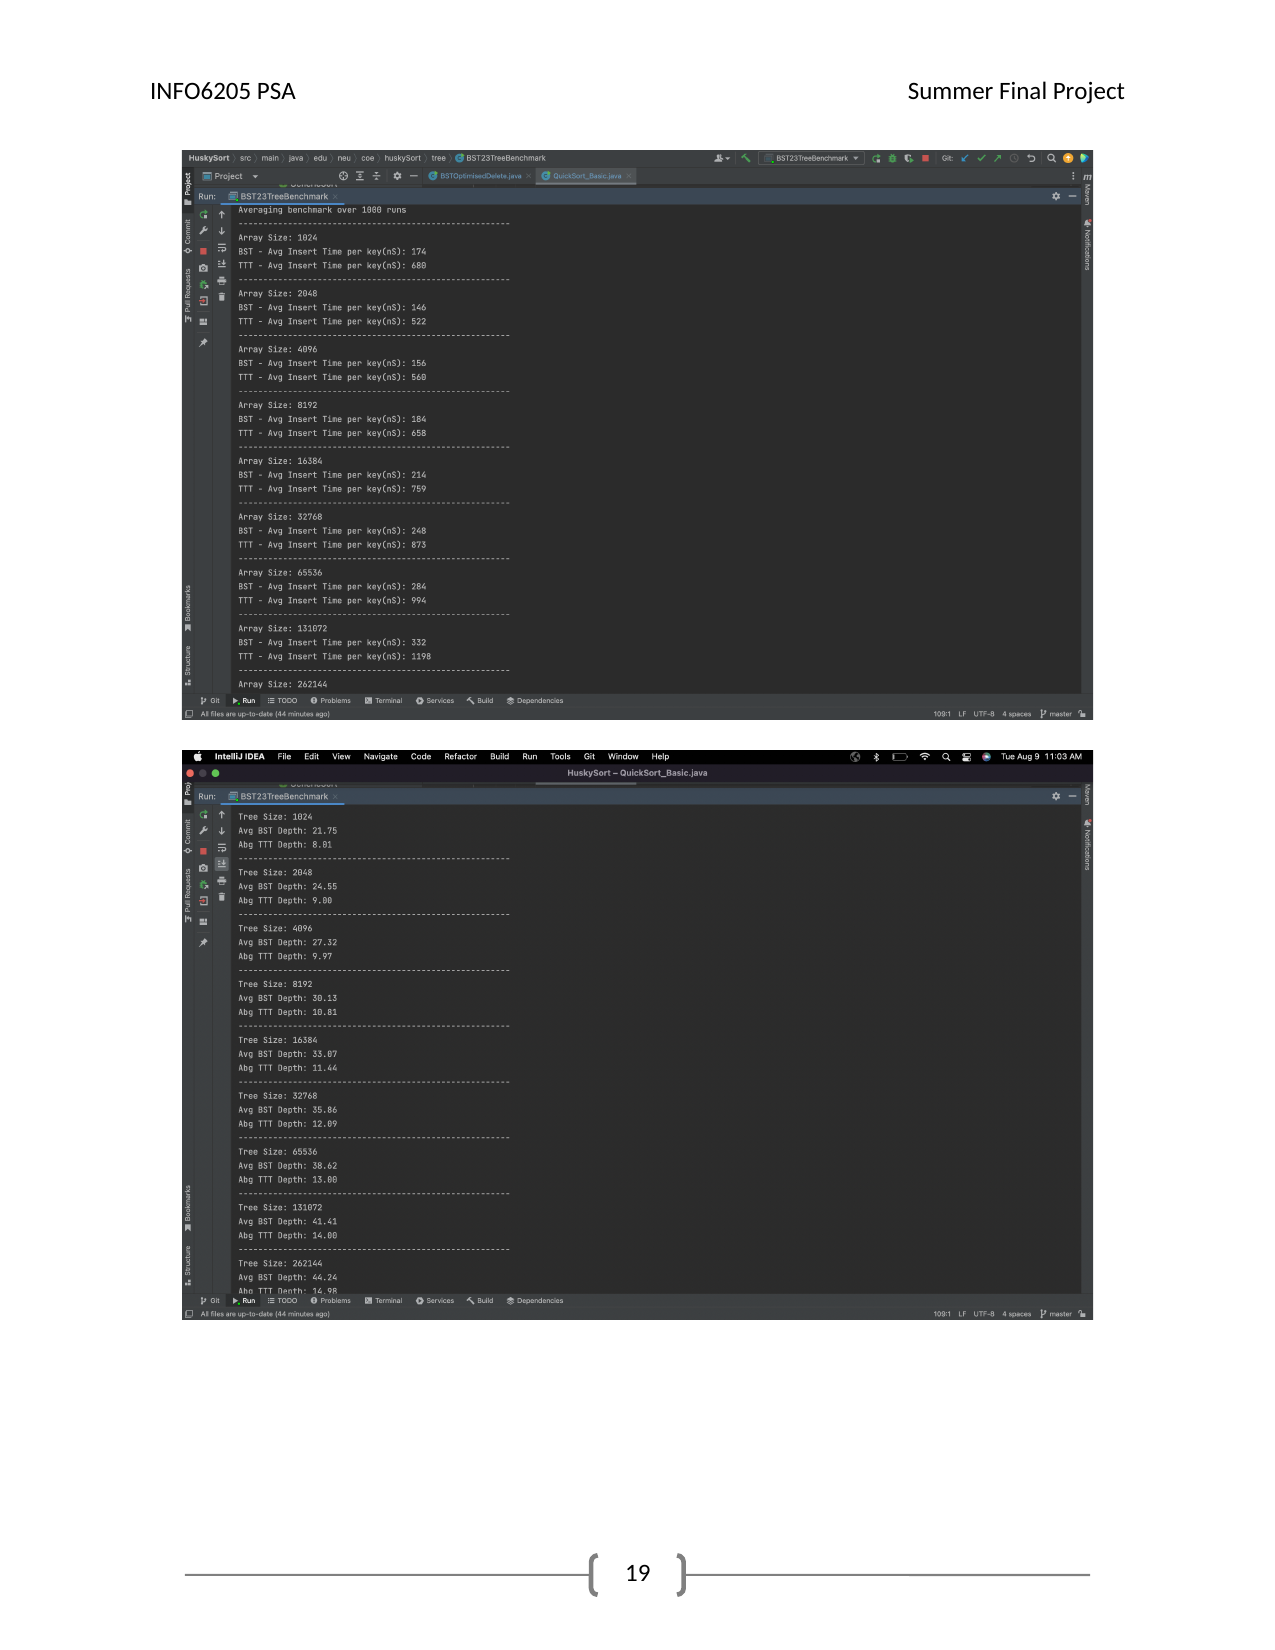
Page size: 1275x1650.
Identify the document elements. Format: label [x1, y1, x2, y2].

picture [182, 750, 1094, 1320]
picture [181, 150, 1094, 720]
